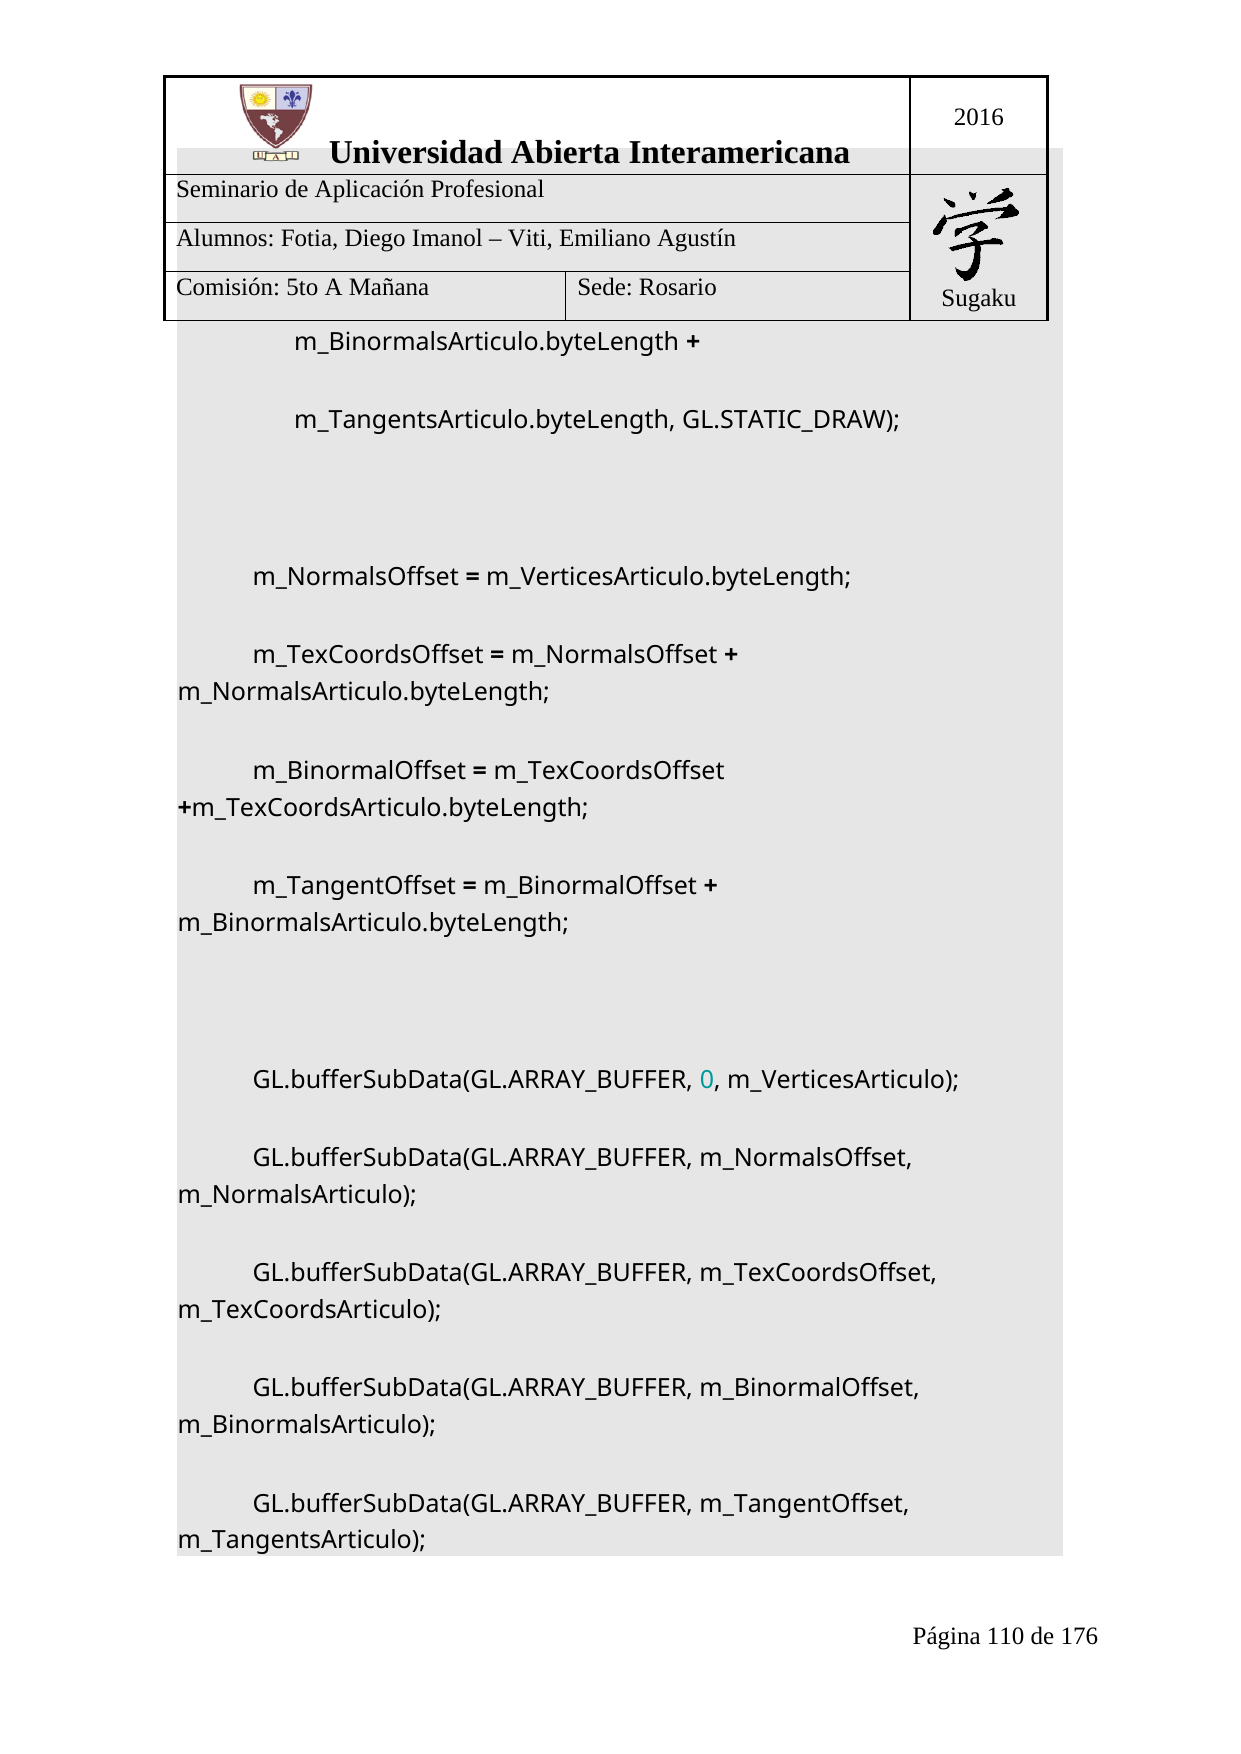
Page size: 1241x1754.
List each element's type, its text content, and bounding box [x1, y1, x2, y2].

text m_TexCoordsOffset = m_NormalsOffset + m_NormalsArticulo.byteLength; [177, 637, 1063, 708]
text m_BinormalsArticulo.byteLength + [177, 148, 1063, 357]
text GL.bufferSubData(GL.ARRAY_BUFFER, m_TangentOffset, m_TangentsArticulo); [177, 1485, 1063, 1556]
picture [223, 78, 329, 164]
text GL.bufferSubData(GL.ARRAY_BUFFER, m_BinormalOffset, m_BinormalsArticulo); [177, 1370, 1063, 1441]
text GL.bufferSubData(GL.ARRAY_BUFFER, m_TexCoordsOffset, m_TexCoordsArticulo); [177, 1255, 1063, 1326]
text m_BinormalOffset = m_TexCoordsOffset +m_TexCoordsArticulo.byteLength; [177, 752, 1063, 823]
text m_TangentsArticulo.byteLength, GL.STATIC_DRAW); [177, 402, 1063, 436]
picture [927, 181, 1030, 284]
text GL.bufferSubData(GL.ARRAY_BUFFER, m_NormalsOffset, m_NormalsArticulo); [177, 1140, 1063, 1211]
text m_TangentOffset = m_BinormalOffset + m_BinormalsArticulo.byteLength; [177, 868, 1063, 938]
text GL.bufferSubData(GL.ARRAY_BUFFER, 0, m_VerticesArticulo); [177, 1061, 1063, 1095]
text m_NormalsOffset = m_VerticesArticulo.byteLength; [177, 559, 1063, 593]
